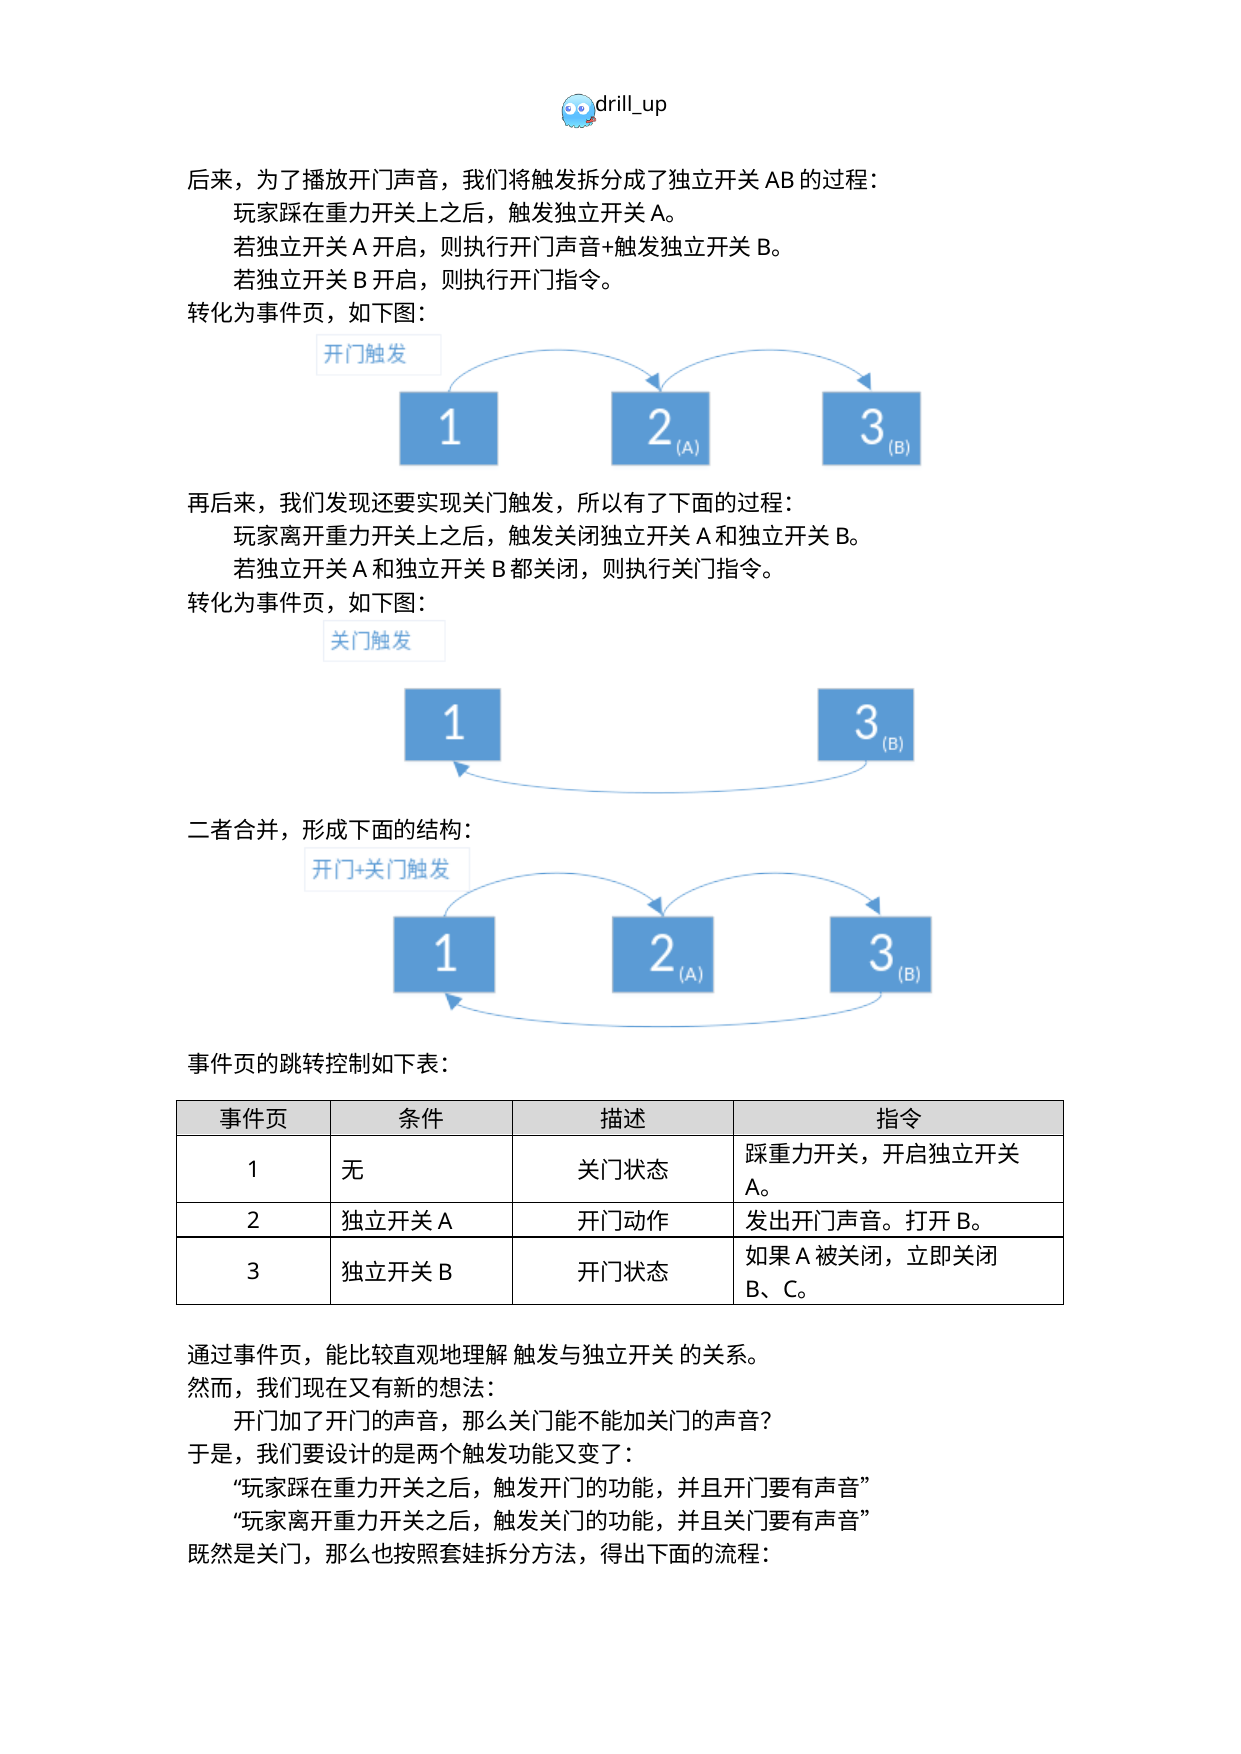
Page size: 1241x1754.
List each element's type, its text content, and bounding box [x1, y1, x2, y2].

table_cell 无 [331, 1136, 512, 1202]
picture [556, 88, 597, 130]
table_cell 关门状态 [513, 1136, 733, 1202]
text 于是，我们要设计的是两个触发功能又变了： [187, 1436, 1053, 1469]
table_header 事件页 [177, 1101, 330, 1134]
table_cell 2 [177, 1203, 330, 1236]
text 开门加了开门的声音，那么关门能不能加关门的声音？ [187, 1403, 1053, 1436]
text 若独立开关A开启，则执行开门声音+触发独立开关B。 [187, 229, 1053, 262]
text 转化为事件页，如下图： [187, 585, 1053, 618]
text 若独立开关B开启，则执行开门指令。 [187, 262, 1053, 295]
text 通过事件页，能比较直观地理解 触发与独立开关 的关系。 [187, 1336, 1053, 1370]
table_cell 独立开关A [331, 1203, 512, 1236]
table_header 指令 [734, 1101, 1063, 1134]
table_cell 独立开关B [331, 1238, 512, 1304]
text 既然是关门，那么也按照套娃拆分方法，得出下面的流程： [187, 1536, 1053, 1569]
text 再后来，我们发现还要实现关门触发，所以有了下面的过程： [187, 485, 1053, 518]
text 后来，为了播放开门声音，我们将触发拆分成了独立开关AB的过程： [187, 162, 1053, 195]
text “玩家离开重力开关之后，触发关门的功能，并且关门要有声音” [187, 1503, 1053, 1536]
table_cell 开门状态 [513, 1238, 733, 1304]
text 转化为事件页，如下图： [187, 295, 1053, 328]
table_cell 发出开门声音。打开B。 [734, 1203, 1063, 1236]
table_header 条件 [331, 1101, 512, 1134]
text 二者合并，形成下面的结构： [187, 812, 1053, 845]
text 然而，我们现在又有新的想法： [187, 1370, 1053, 1403]
table_cell 3 [177, 1238, 330, 1304]
text “玩家踩在重力开关之后，触发开门的功能，并且开门要有声音” [187, 1469, 1053, 1503]
text 玩家离开重力开关上之后，触发关闭独立开关A和独立开关B。 [187, 518, 1053, 551]
text 事件页的跳转控制如下表： [187, 1046, 1053, 1079]
table_cell 踩重力开关，开启独立开关A。 [734, 1136, 1063, 1202]
table_cell 1 [177, 1136, 330, 1202]
table_cell 如果A被关闭，立即关闭B、C。 [734, 1238, 1063, 1304]
text 若独立开关A和独立开关B都关闭，则执行关门指令。 [187, 551, 1053, 585]
table_header 描述 [513, 1101, 733, 1134]
table_cell 开门动作 [513, 1203, 733, 1236]
text 玩家踩在重力开关上之后，触发独立开关A。 [187, 195, 1053, 229]
